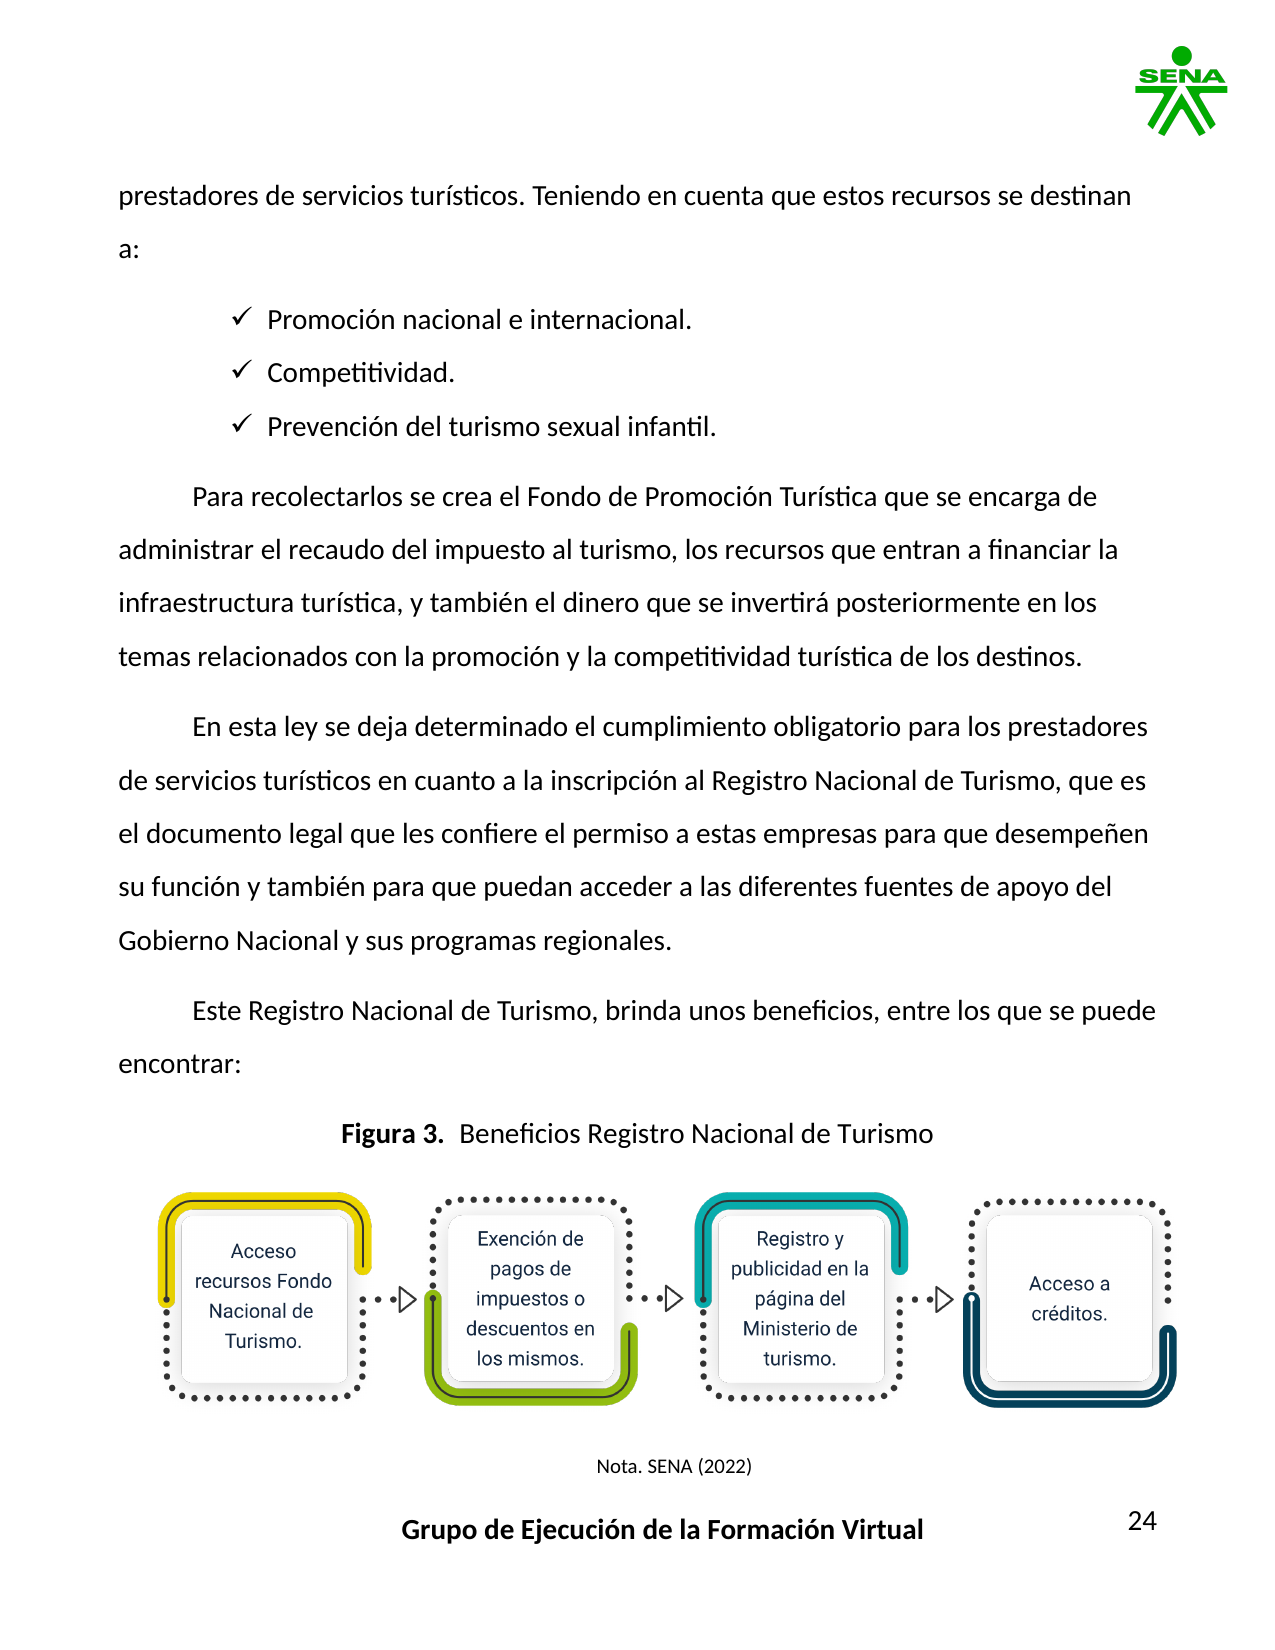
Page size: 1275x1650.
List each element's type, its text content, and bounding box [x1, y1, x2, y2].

list Competitividad. [229, 354, 1157, 390]
text Este Registro Nacional de Turismo, brinda unos beneficios, entre los que se puede encontrar: [118, 992, 1157, 1081]
text En esta ley se deja determinado el cumplimiento obligatorio para los prestadores de servicios turísticos en cuanto a la inscripción al Registro Nacional de Turismo, que es el documento legal que les confiere el permiso a estas empresas para que desempeñen su función y también para que puedan acceder a las diferentes fuentes de apoyo del Gobierno Nacional y sus programas regionales. [118, 708, 1157, 957]
text Para recolectarlos se crea el Fondo de Promoción Turística que se encarga de administrar el recaudo del impuesto al turismo, los recursos que entran a financiar la infraestructura turística, y también el dinero que se invertirá posteriormente en los temas relacionados con la promoción y la competitividad turística de los destinos. [118, 478, 1157, 674]
text Nota. SENA (2022) [118, 1454, 1157, 1479]
list Promoción nacional e internacional. [229, 301, 1157, 336]
text Beneficios Registro Nacional de Turismo [118, 1116, 1157, 1151]
picture [1135, 46, 1228, 136]
picture [147, 1185, 1187, 1420]
list Prevención del turismo sexual infantil. [229, 408, 1157, 443]
